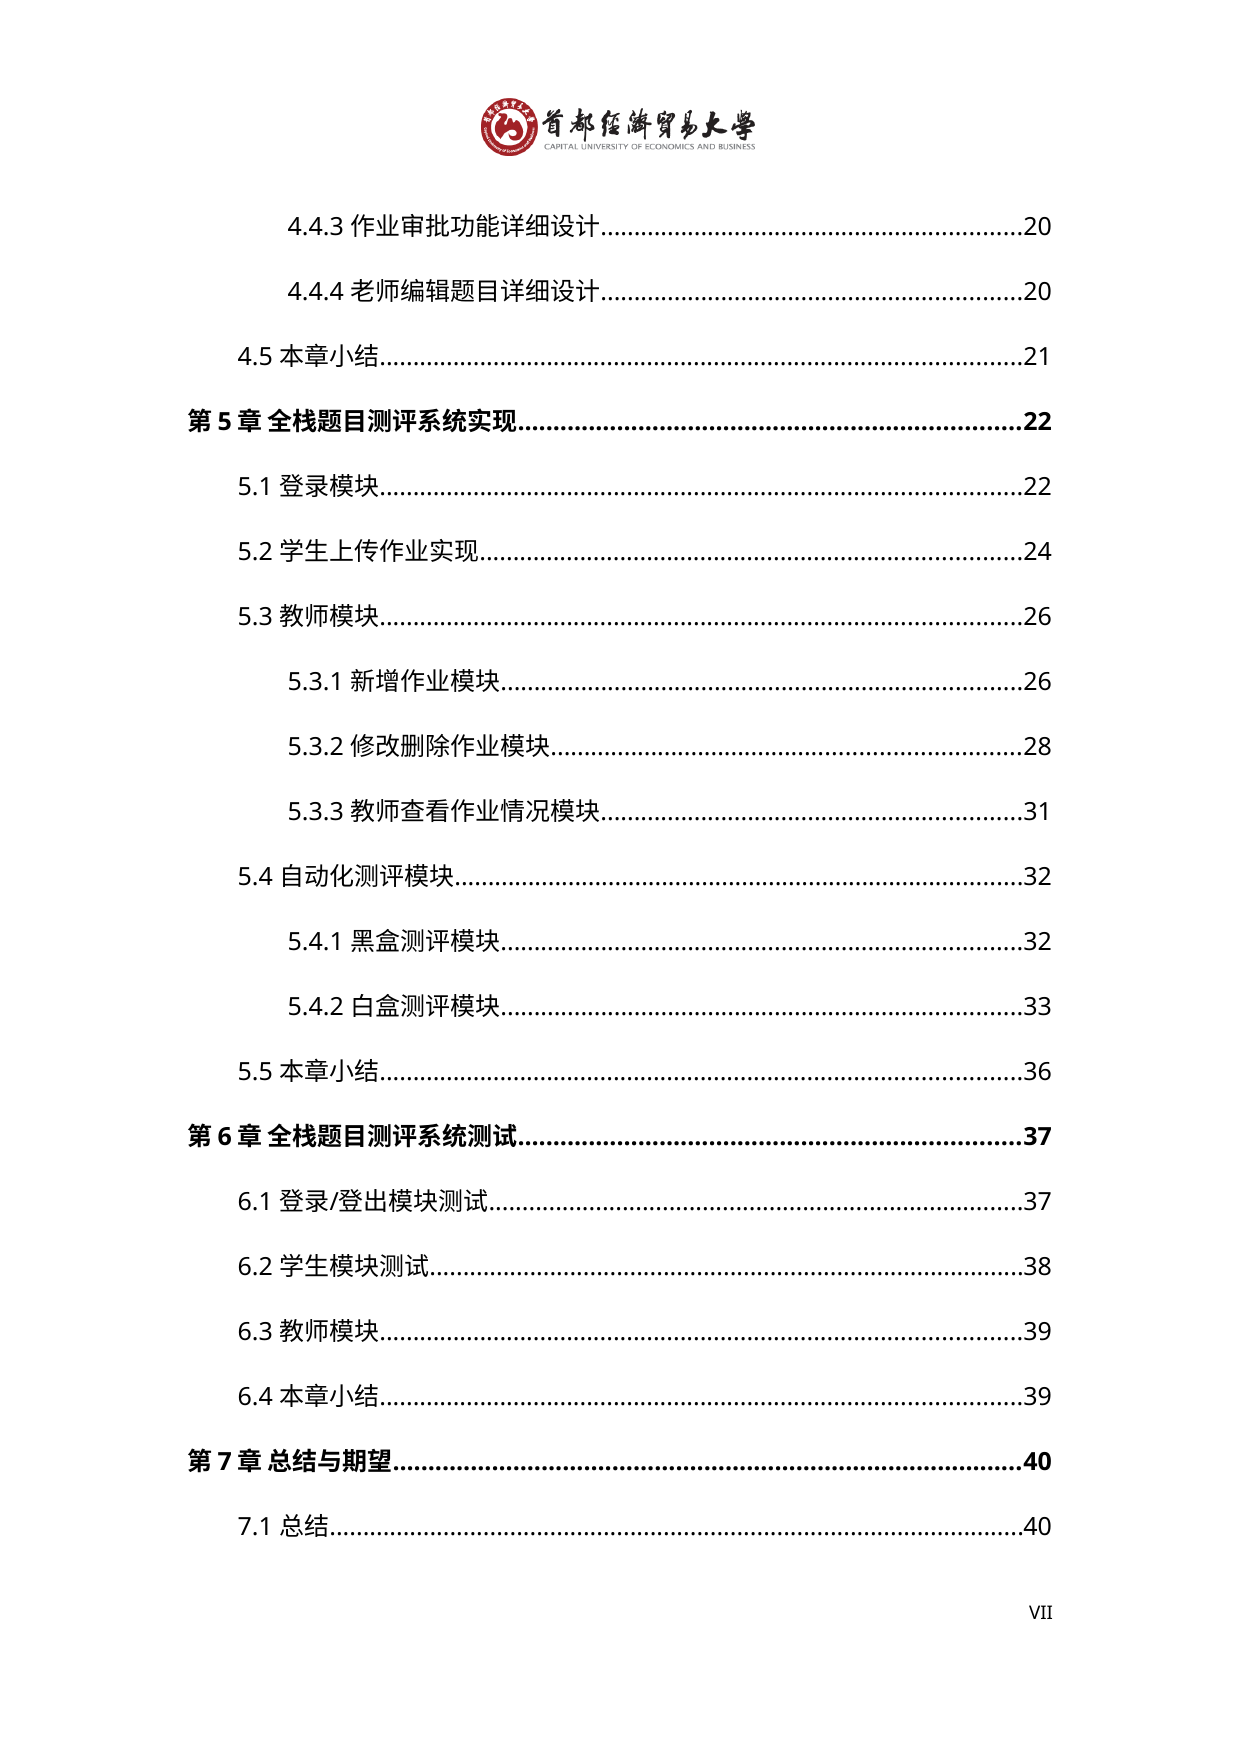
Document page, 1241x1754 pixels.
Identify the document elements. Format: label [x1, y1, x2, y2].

picture [480, 88, 760, 158]
